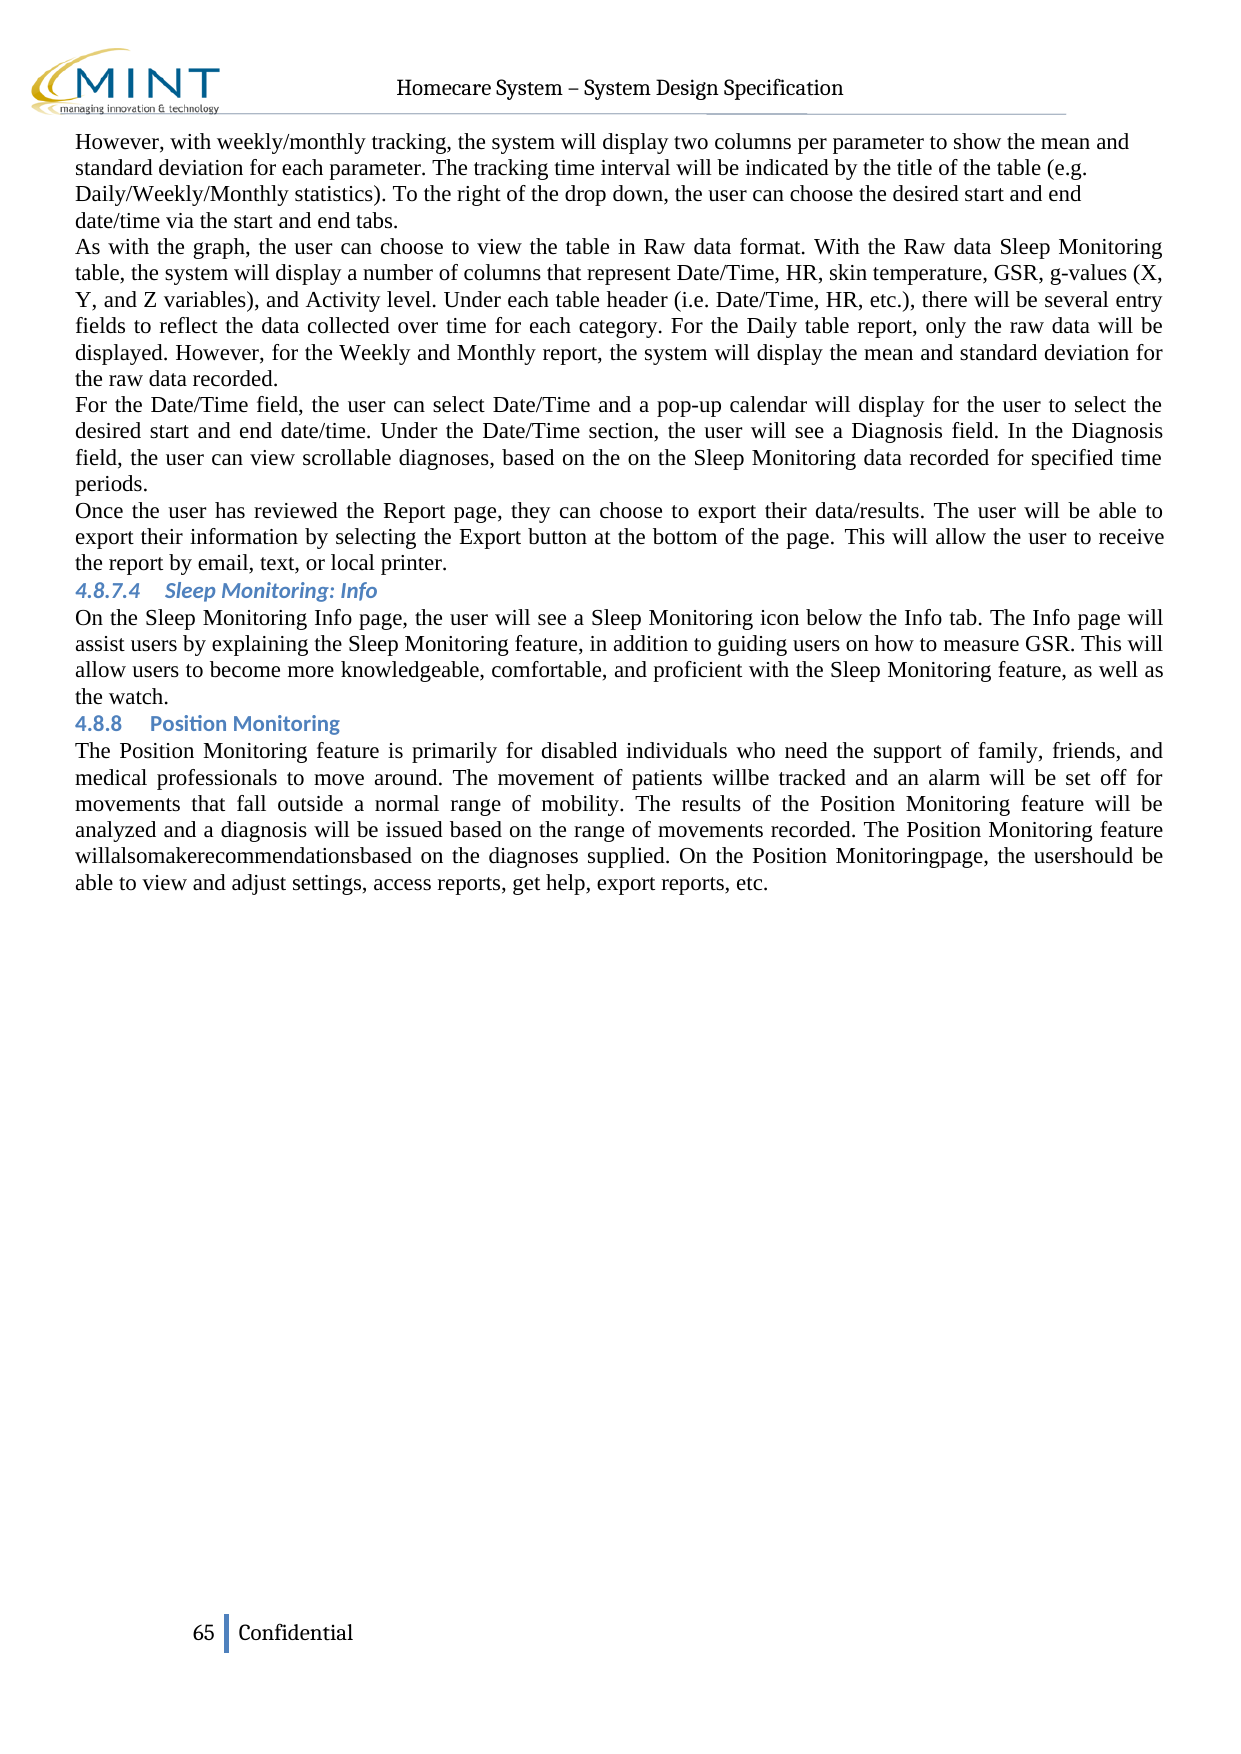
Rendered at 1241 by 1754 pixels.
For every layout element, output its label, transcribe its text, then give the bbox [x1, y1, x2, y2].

text For the Date/Time field, the user can select Date/Time and a pop-up calendar will display for the user to select the desired start and end date/time. Under the Date/Time section, the user will see a Diagnosis field. In the Diagnosis field, the user can view scrollable diagnoses, based on the on the Sleep Monitoring data recorded for specified time periods. [75, 391, 1165, 497]
text The Position Monitoring feature is primarily for disabled individuals who need the support of family, friends, and medical professionals to move around. The movement of patients willbe tracked and an alarm will be set off for movements that fall outside a normal range of mobility. The results of the Position Monitoring feature will be analyzed and a diagnosis will be issued based on the range of movements recorded. The Position Monitoring feature willalsomakerecommendationsbased on the diagnoses supplied. On the Position Monitoringpage, the usershould be able to view and adjust settings, access reports, get help, export reports, etc. [75, 737, 1165, 895]
text As with the graph, the user can choose to view the table in Raw data format. With the Raw data Sleep Monitoring table, the system will display a number of columns that represent Date/Time, HR, skin temperature, GSR, g-values (X, Y, and Z variables), and Activity level. Under each table header (i.e. Date/Time, HR, etc.), there will be several entry fields to reflect the data collected over time for each category. For the Daily table report, only the raw data will be displayed. However, for the Weekly and Monthly report, the system will display the mean and standard deviation for the raw data recorded. [75, 233, 1165, 391]
text Once the user has reviewed the Report page, they can choose to export their data/results. The user will be able to export their information by selecting the Export button at the bottom of the page. This will allow the user to receive the report by email, text, or local printer. [75, 497, 1165, 576]
picture [31, 48, 220, 115]
text However, with weekly/monthly tracking, the system will display two columns per parameter to show the mean and standard deviation for each parameter. The tracking time interval will be indicated by the title of the table (e.g. Daily/Weekly/Monthly statistics). To the right of the drop down, the user can choose the desired start and end date/time via the start and end tabs. [75, 128, 1165, 233]
text On the Sleep Monitoring Info page, the user will see a Sleep Monitoring icon below the Info tab. The Info page will assist users by explaining the Sleep Monitoring feature, in addition to guiding users on how to measure GSR. This will allow users to become more knowledgeable, comfortable, and proficient with the Sleep Monitoring feature, as well as the watch. [75, 604, 1165, 709]
subtitle Sleep Monitoring: Info [75, 576, 1165, 604]
subtitle Position Monitoring [75, 709, 1165, 737]
